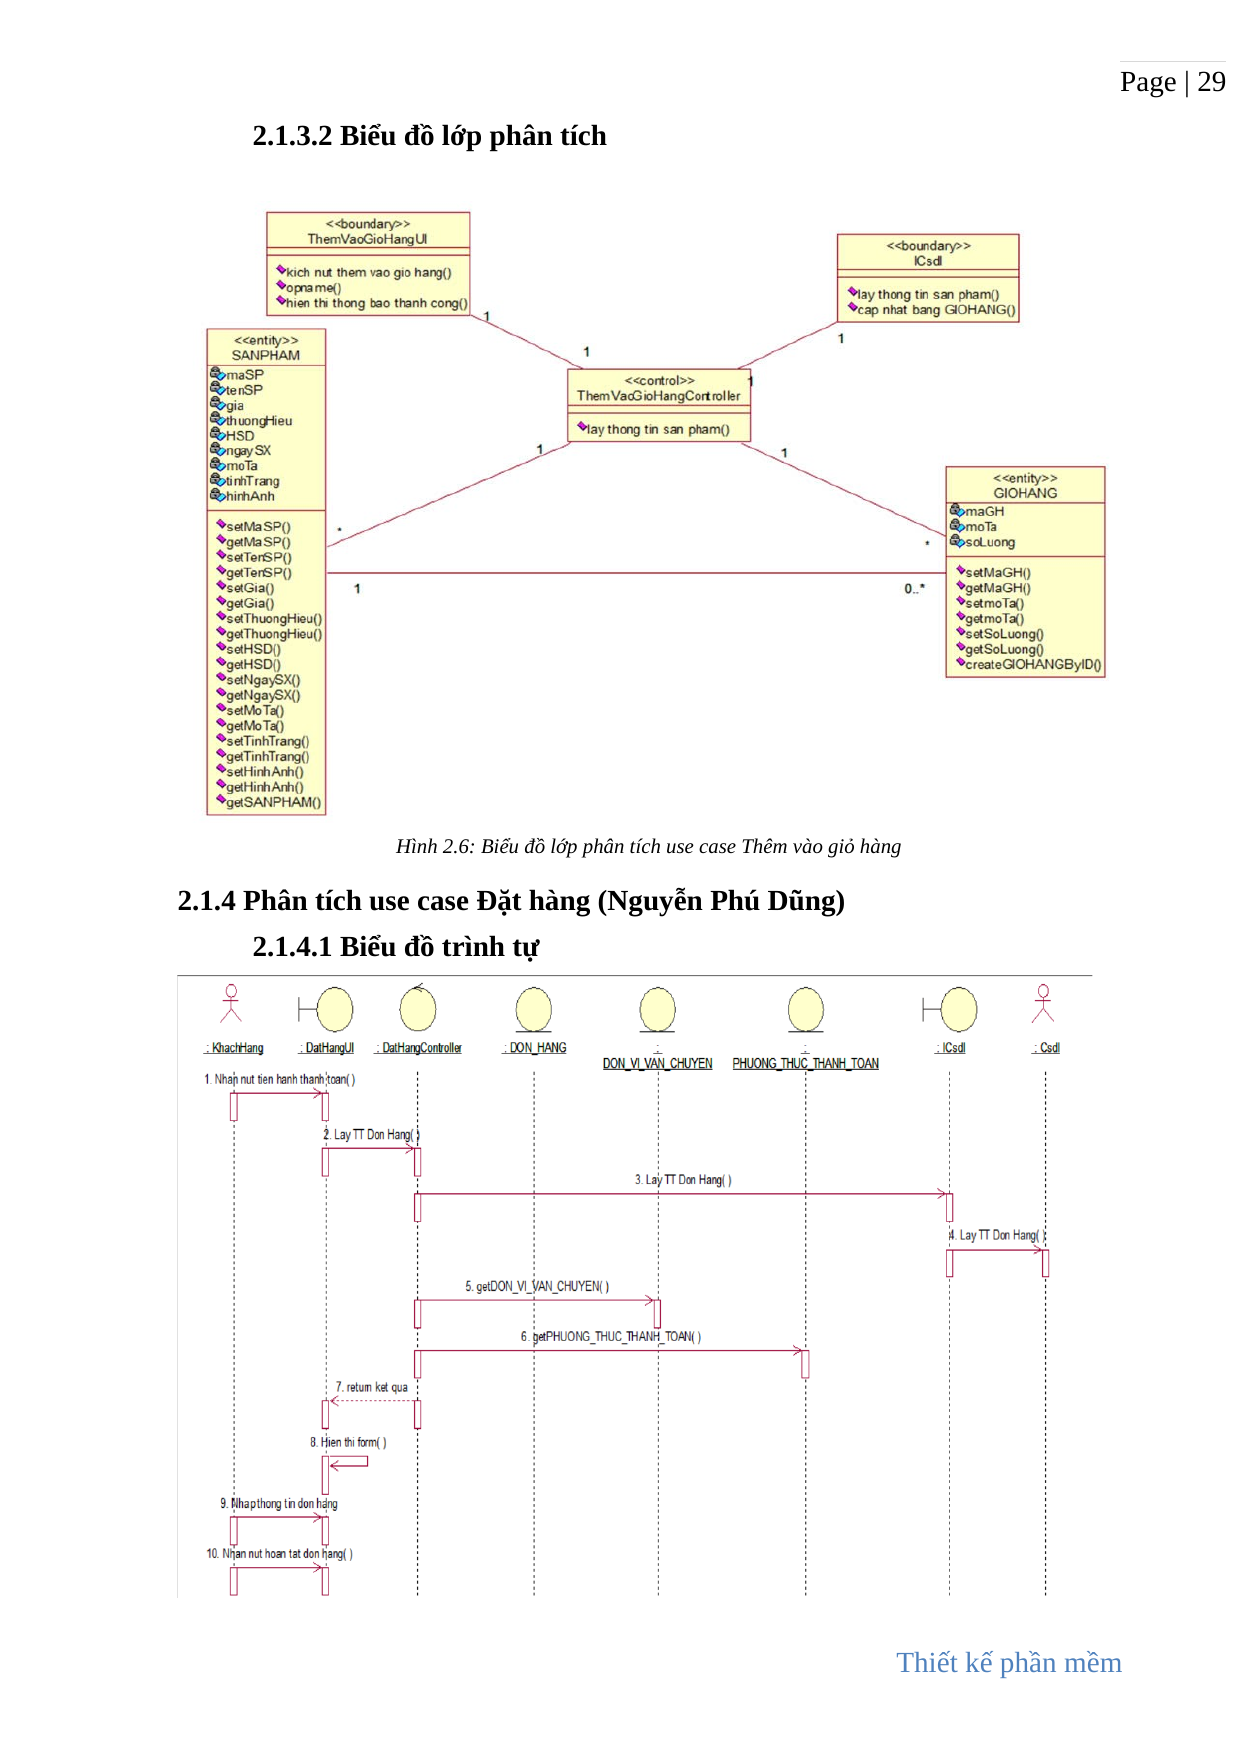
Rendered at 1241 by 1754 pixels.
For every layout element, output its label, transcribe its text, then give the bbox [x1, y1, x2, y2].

subtitle 2.1.4.1 Biểu đồ trình tự [252, 929, 1122, 963]
title Hình 2.6: Biểu đồ lớp phân tích use case Thêm vào giỏ hàng [177, 823, 1122, 858]
picture [177, 975, 1093, 1598]
picture [177, 201, 1123, 823]
subtitle 2.1.3.2 Biểu đồ lớp phân tích [252, 118, 1122, 152]
subtitle 2.1.4 Phân tích use case Đặt hàng (Nguyễn Phú Dũng) [177, 883, 1122, 917]
